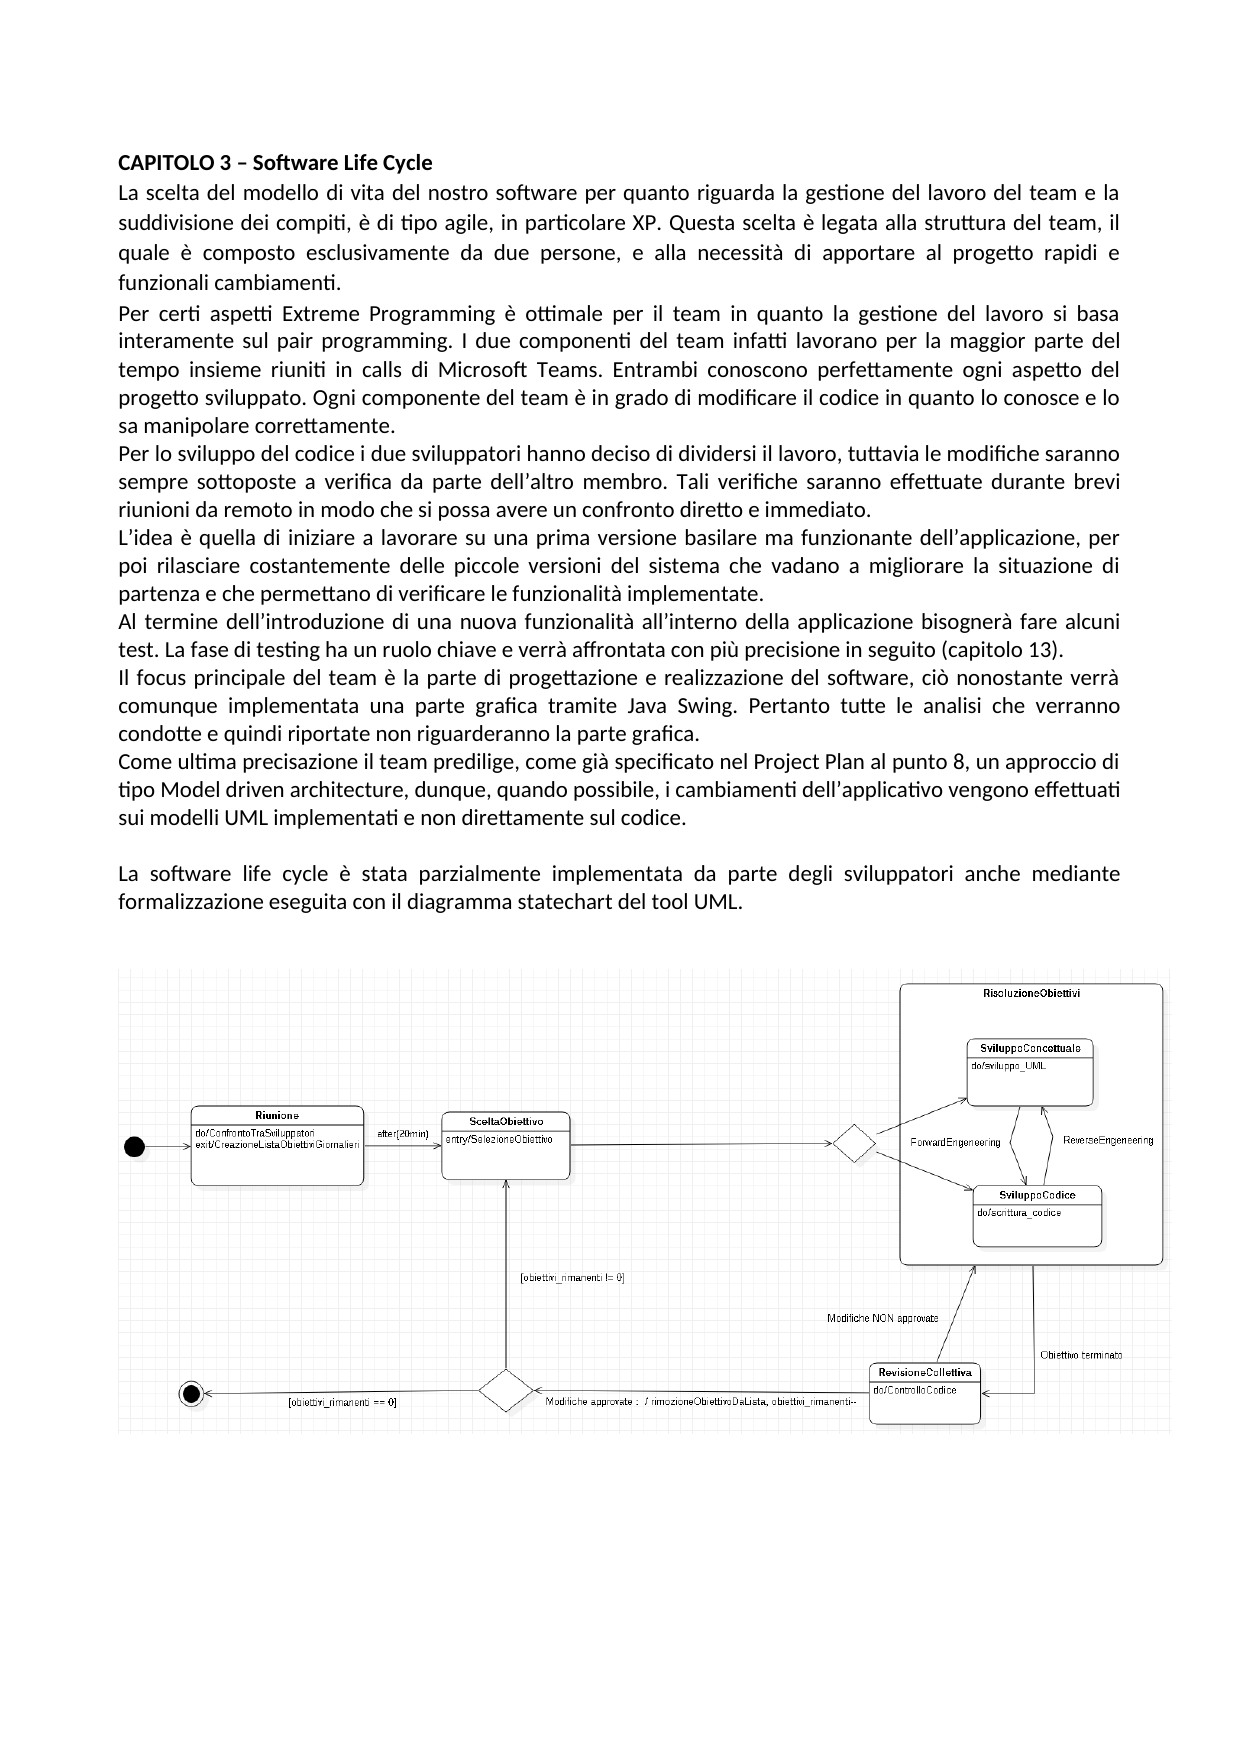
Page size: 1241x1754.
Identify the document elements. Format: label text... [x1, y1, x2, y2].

picture [118, 969, 1172, 1434]
text CAPITOLO 3 – Software Life Cycle [118, 148, 1122, 176]
text Per lo sviluppo del codice i due sviluppatori hanno deciso di dividersi il lavoro, tuttavia le modifiche saranno sempre sottoposte a verifica da parte dell’altro membro. Tali verifiche saranno effettuate durante brevi riunioni da remoto in modo che si possa avere un confronto diretto e immediato. [118, 439, 1122, 523]
text Al termine dell’introduzione di una nuova funzionalità all’interno della applicazione bisognerà fare alcuni test. La fase di testing ha un ruolo chiave e verrà affrontata con più precisione in seguito (capitolo 13). [118, 607, 1122, 663]
text Come ultima precisazione il team predilige, come già specificato nel Project Plan al punto 8, un approccio di tipo Model driven architecture, dunque, quando possibile, i cambiamenti dell’applicativo vengono effettuati sui modelli UML implementati e non direttamente sul codice. [118, 747, 1122, 831]
text Il focus principale del team è la parte di progettazione e realizzazione del software, ciò nonostante verrà comunque implementata una parte grafica tramite Java Swing. Pertanto tutte le analisi che verranno condotte e quindi riportate non riguarderanno la parte grafica. [118, 663, 1122, 747]
text La scelta del modello di vita del nostro software per quanto riguarda la gestione del lavoro del team e la suddivisione dei compiti, è di tipo agile, in particolare XP. Questa scelta è legata alla struttura del team, il quale è composto esclusivamente da due persone, e alla necessità di apportare al progetto rapidi e funzionali cambiamenti. [118, 178, 1122, 296]
text L’idea è quella di iniziare a lavorare su una prima versione basilare ma funzionante dell’applicazione, per poi rilasciare costantemente delle piccole versioni del sistema che vadano a migliorare la situazione di partenza e che permettano di verificare le funzionalità implementate. [118, 523, 1122, 607]
text La software life cycle è stata parzialmente implementata da parte degli sviluppatori anche mediante formalizzazione eseguita con il diagramma statechart del tool UML. [118, 859, 1122, 915]
text Per certi aspetti Extreme Programming è ottimale per il team in quanto la gestione del lavoro si basa interamente sul pair programming. I due componenti del team infatti lavorano per la maggior parte del tempo insieme riuniti in calls di Microsoft Teams. Entrambi conoscono perfettamente ogni aspetto del progetto sviluppato. Ogni componente del team è in grado di modificare il codice in quanto lo conosce e lo sa manipolare correttamente. [118, 299, 1122, 439]
